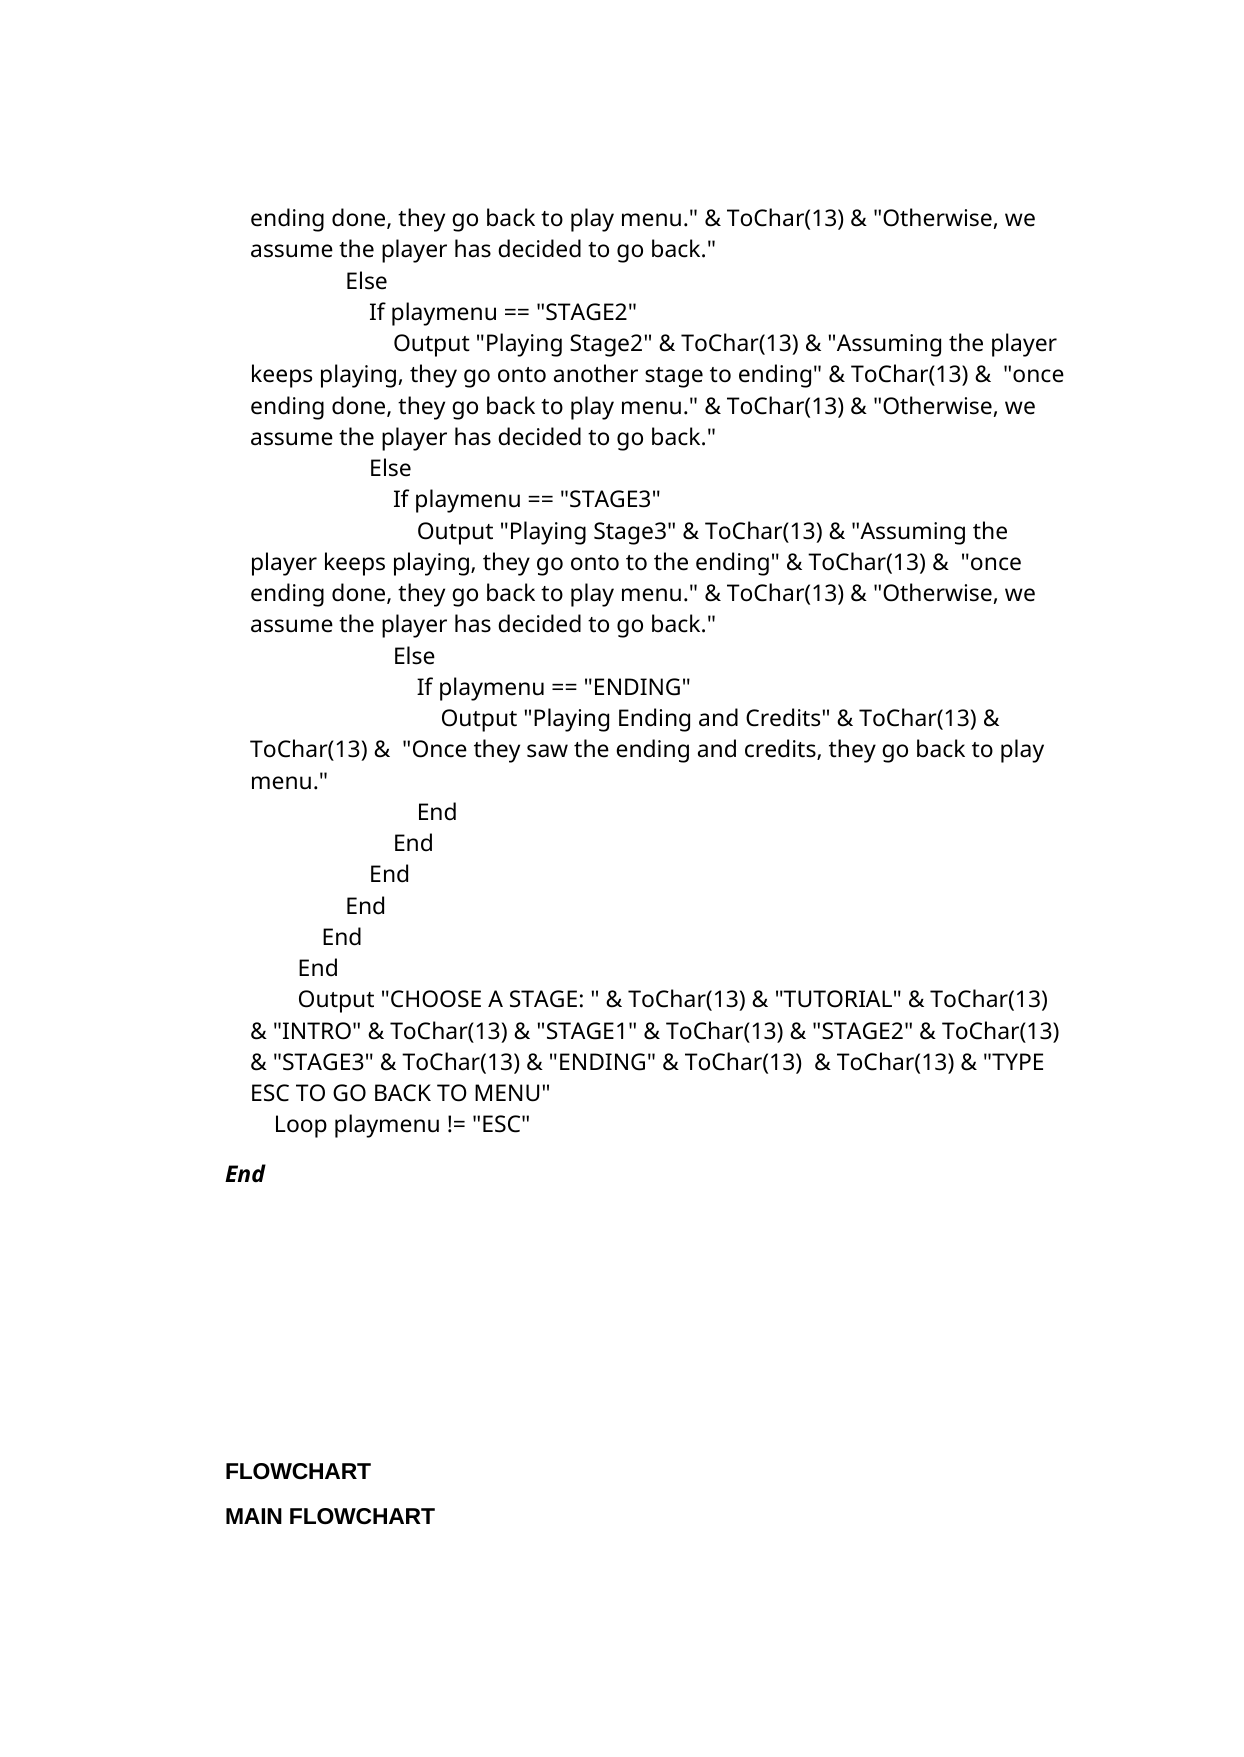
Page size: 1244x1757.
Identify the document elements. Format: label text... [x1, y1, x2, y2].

text End [250, 827, 1069, 858]
subtitle MAIN FLOWCHART [225, 1503, 1069, 1529]
text Output "Playing Stage3" & ToChar(13) & "Assuming the player keeps playing, they go onto to the ending" & ToChar(13) & "once ending done, they go back to play menu." & ToChar(13) & "Otherwise, we assume the player has decided to go back." [250, 514, 1069, 639]
text End [250, 858, 1069, 889]
text End [250, 796, 1069, 827]
text Output "Playing Stage2" & ToChar(13) & "Assuming the player keeps playing, they go onto another stage to ending" & ToChar(13) & "once ending done, they go back to play menu." & ToChar(13) & "Otherwise, we assume the player has decided to go back." [250, 327, 1069, 452]
text Else [250, 639, 1069, 671]
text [250, 202, 1069, 264]
subtitle FLOWCHART [225, 1458, 1069, 1484]
text End [250, 952, 1069, 983]
text End [250, 889, 1069, 921]
text If playmenu == "STAGE3" [250, 483, 1069, 514]
text Output "Playing Ending and Credits" & ToChar(13) & ToChar(13) & "Once they saw the ending and credits, they go back to play menu." [250, 702, 1069, 796]
text End [250, 921, 1069, 952]
text Output "CHOOSE A STAGE: " & ToChar(13) & "TUTORIAL" & ToChar(13) & "INTRO" & ToChar(13) & "STAGE1" & ToChar(13) & "STAGE2" & ToChar(13) & "STAGE3" & ToChar(13) & "ENDING" & ToChar(13) & ToChar(13) & "TYPE ESC TO GO BACK TO MENU" [250, 983, 1069, 1108]
text Loop playmenu != "ESC" [250, 1108, 1069, 1139]
text If playmenu == "ENDING" [250, 671, 1069, 702]
text Else [250, 264, 1069, 296]
text If playmenu == "STAGE2" [250, 296, 1069, 327]
text Else [250, 452, 1069, 483]
subtitle End [225, 1158, 1069, 1189]
